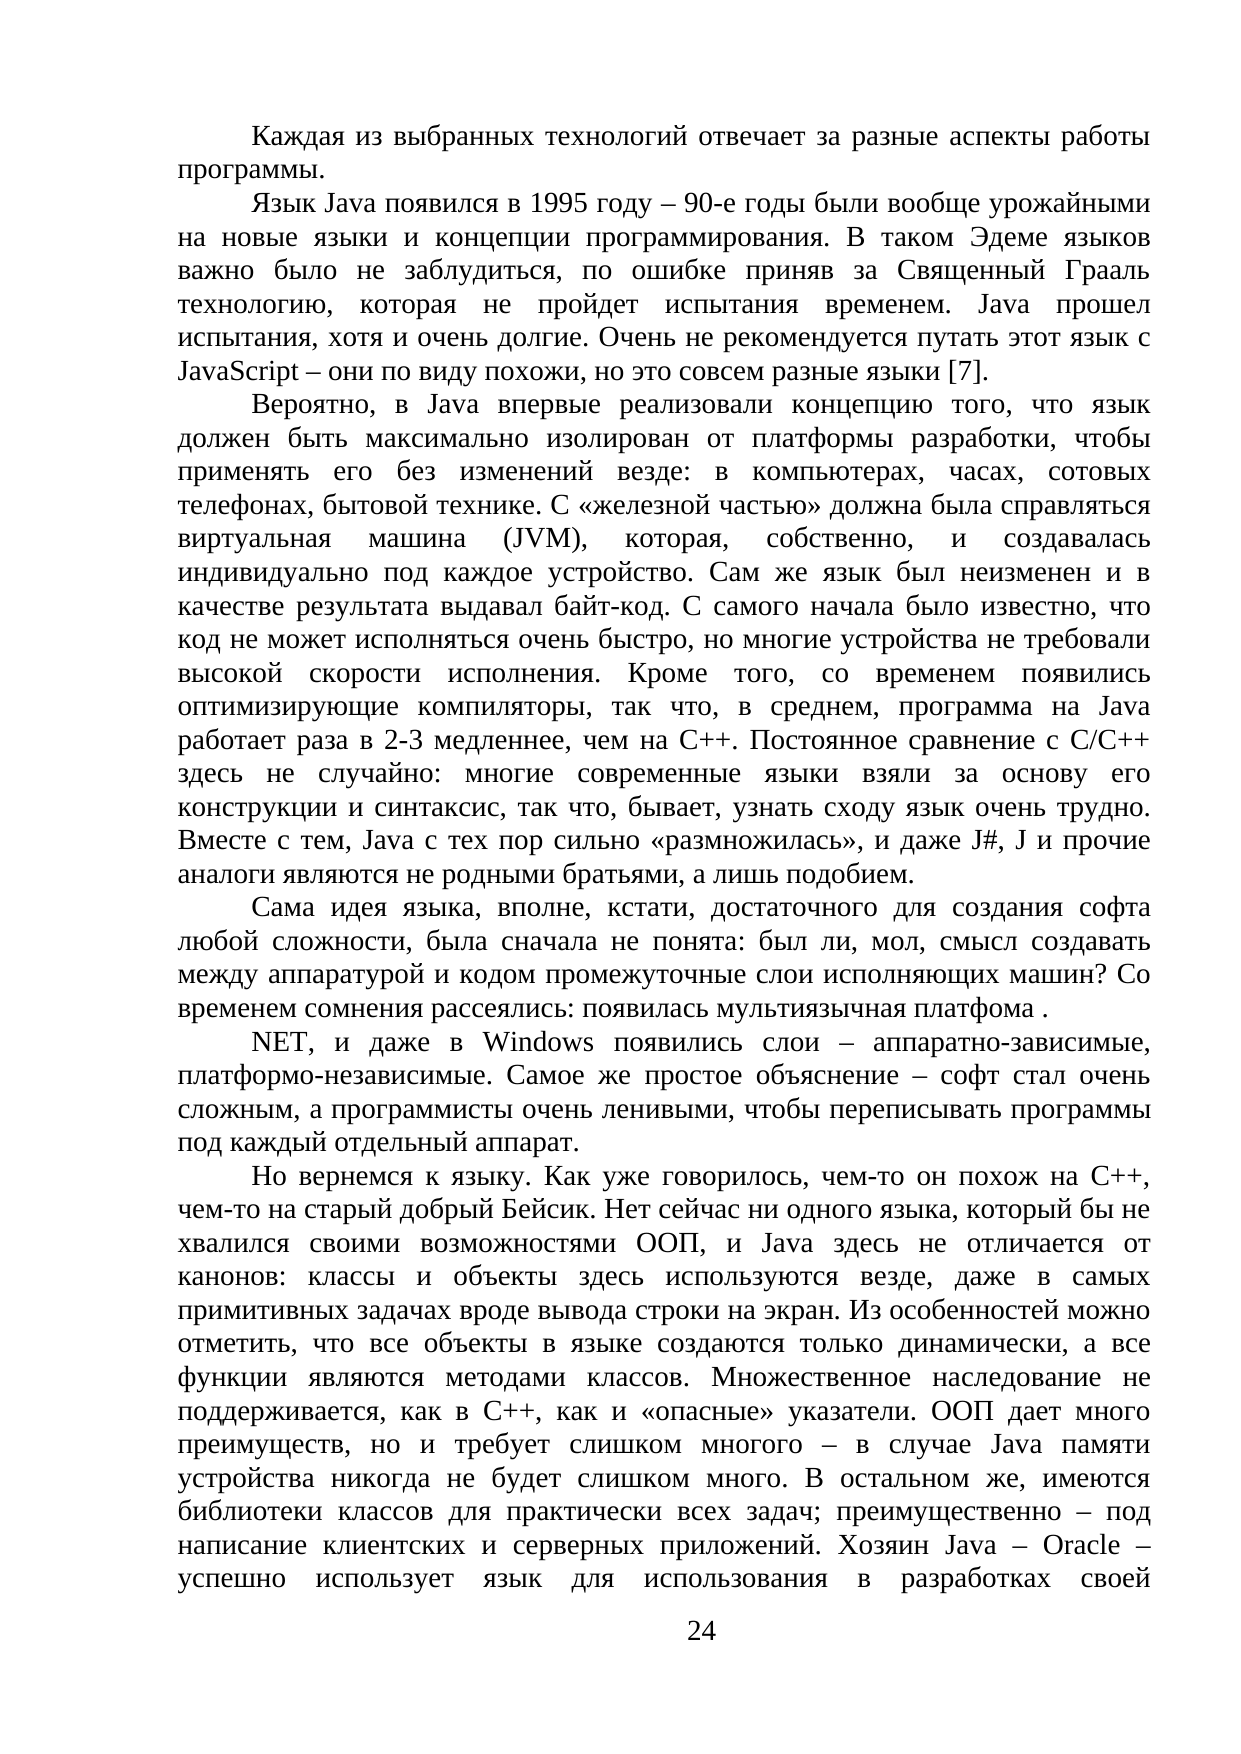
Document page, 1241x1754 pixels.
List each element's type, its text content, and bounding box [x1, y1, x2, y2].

text Сама идея языка, вполне, кстати, достаточного для создания софта любой сложности, была сначала не понята: был ли, мол, смысл создавать между аппаратурой и кодом промежуточные слои исполняющих машин? Со временем сомнения рассеялись: появилась мультиязычная платфома . [177, 889, 1152, 1024]
text NET, и даже в Windows появились слои – аппаратно-зависимые, платформо-независимые. Самое же простое объяснение – софт стал очень сложным, а программисты очень ленивыми, чтобы переписывать программы под каждый отдельный аппарат. [177, 1024, 1152, 1158]
text Язык Java появился в 1995 году – 90-е годы были вообще урожайными на новые языки и концепции программирования. В таком Эдеме языков важно было не заблудиться, по ошибке приняв за Священный Грааль технологию, которая не пройдет испытания временем. Java прошел испытания, хотя и очень долгие. Очень не рекомендуется путать этот язык с JavaScript – они по виду похожи, но это совсем разные языки [7]. [177, 185, 1152, 386]
text Каждая из выбранных технологий отвечает за разные аспекты работы программы. [177, 118, 1152, 185]
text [177, 1158, 1152, 1594]
text Вероятно, в Java впервые реализовали концепцию того, что язык должен быть максимально изолирован от платформы разработки, чтобы применять его без изменений везде: в компьютерах, часах, сотовых телефонах, бытовой технике. С «железной частью» должна была справляться виртуальная машина (JVM), которая, собственно, и создавалась индивидуально под каждое устройство. Сам же язык был неизменен и в качестве результата выдавал байт-код. С самого начала было известно, что код не может исполняться очень быстро, но многие устройства не требовали высокой скорости исполнения. Кроме того, со временем появились оптимизирующие компиляторы, так что, в среднем, программа на Java работает раза в 2-3 медленнее, чем на C++. Постоянное сравнение с C/C++ здесь не случайно: многие современные языки взяли за основу его конструкции и синтаксис, так что, бывает, узнать сходу язык очень трудно. Вместе с тем, Java с тех пор сильно «размножилась», и даже J#, J и прочие аналоги являются не родными братьями, а лишь подобием. [177, 386, 1152, 889]
